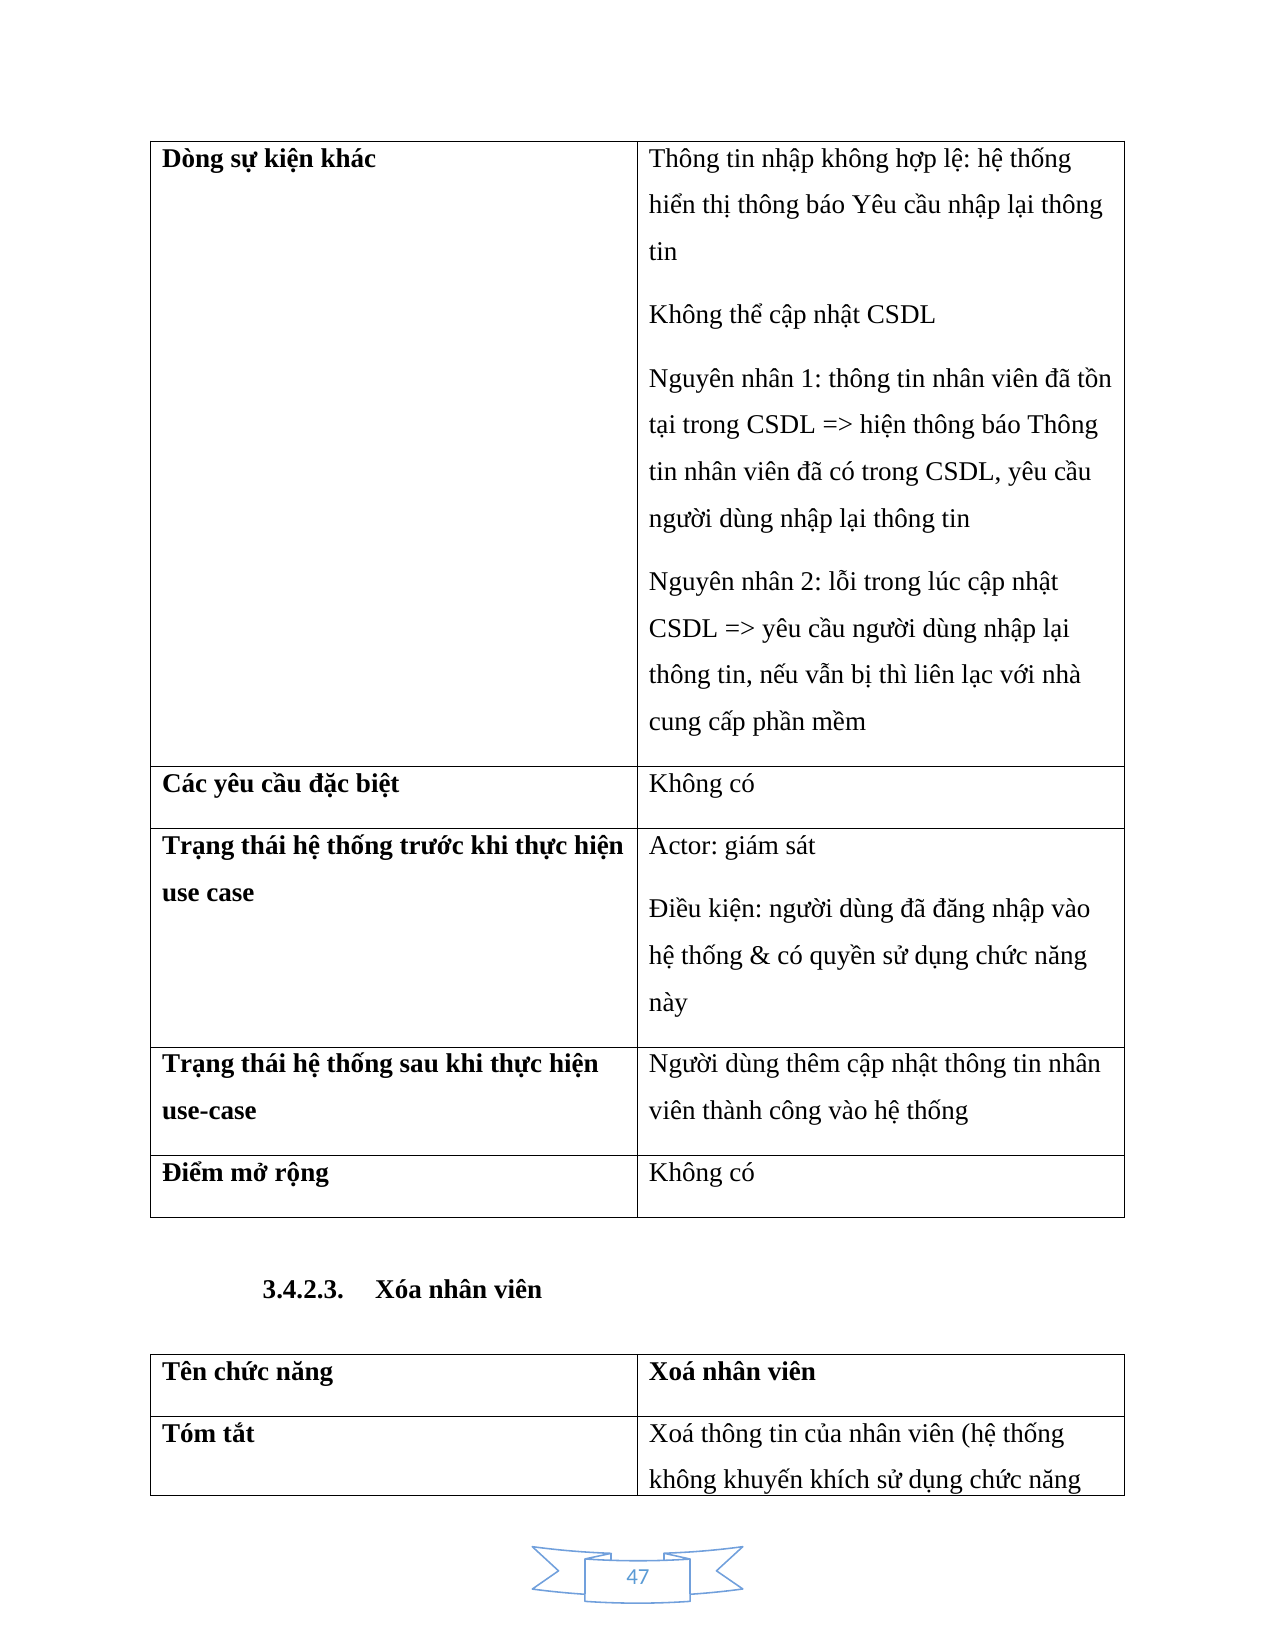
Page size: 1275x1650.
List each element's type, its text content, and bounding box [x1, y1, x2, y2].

table_header Tên chức năng [151, 1355, 637, 1416]
table_cell Không có [638, 767, 1124, 828]
table_cell Trạng thái hệ thống trước khi thực hiện use case [151, 829, 637, 1047]
table_cell Điểm mở rộng [151, 1156, 637, 1217]
table_cell Người dùng thêm cập nhật thông tin nhân viên thành công vào hệ thống [638, 1048, 1124, 1155]
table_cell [638, 1417, 1124, 1495]
table_cell Trạng thái hệ thống sau khi thực hiện use-case [151, 1048, 637, 1155]
table_cell Thông tin nhập không hợp lệ: hệ thống hiển thị thông báo Yêu cầu nhập lại thông tin Không thể cập nhật CSDL Nguyên nhân 1: thông tin nhân viên đã tồn tại trong CSDL => hiện thông báo Thông tin nhân viên đã có trong CSDL, yêu cầu người dùng nhập lại thông tin Nguyên nhân 2: lỗi trong lúc cập nhật CSDL => yêu cầu người dùng nhập lại thông tin, nếu vẫn bị thì liên lạc với nhà cung cấp phần mềm [638, 142, 1124, 766]
subtitle Xóa nhân viên [262, 1273, 1125, 1304]
table_cell Actor: giám sát Điều kiện: người dùng đã đăng nhập vào hệ thống & có quyền sử dụng chức năng này [638, 829, 1124, 1047]
table_cell Tóm tắt [151, 1417, 637, 1495]
table_cell Các yêu cầu đặc biệt [151, 767, 637, 828]
table_cell Không có [638, 1156, 1124, 1217]
table_cell Dòng sự kiện khác [151, 142, 637, 766]
table_header Xoá nhân viên [638, 1355, 1124, 1416]
